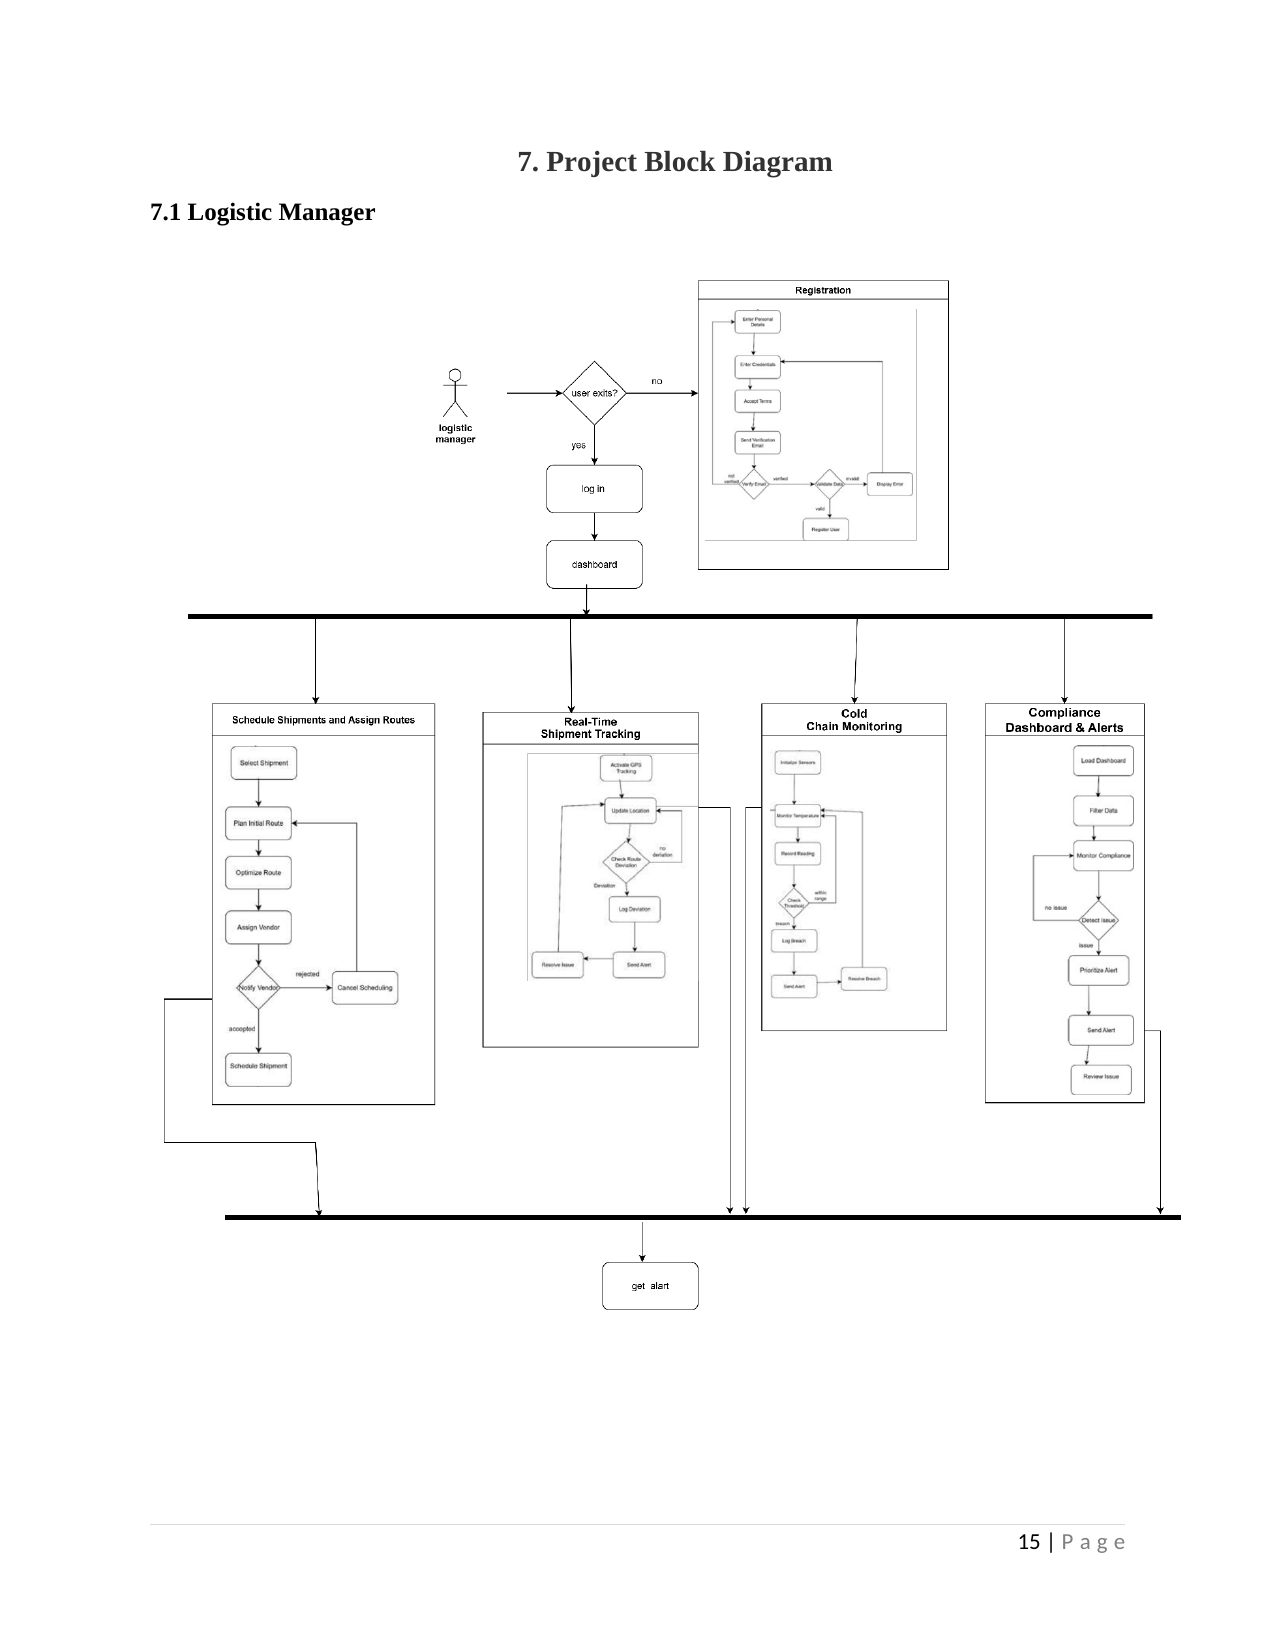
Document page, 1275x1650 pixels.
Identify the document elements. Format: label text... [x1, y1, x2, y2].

text 7. Project Block Diagram [225, 144, 1125, 177]
text 7.1 Logistic Manager [150, 197, 1125, 225]
picture [150, 273, 1189, 1318]
